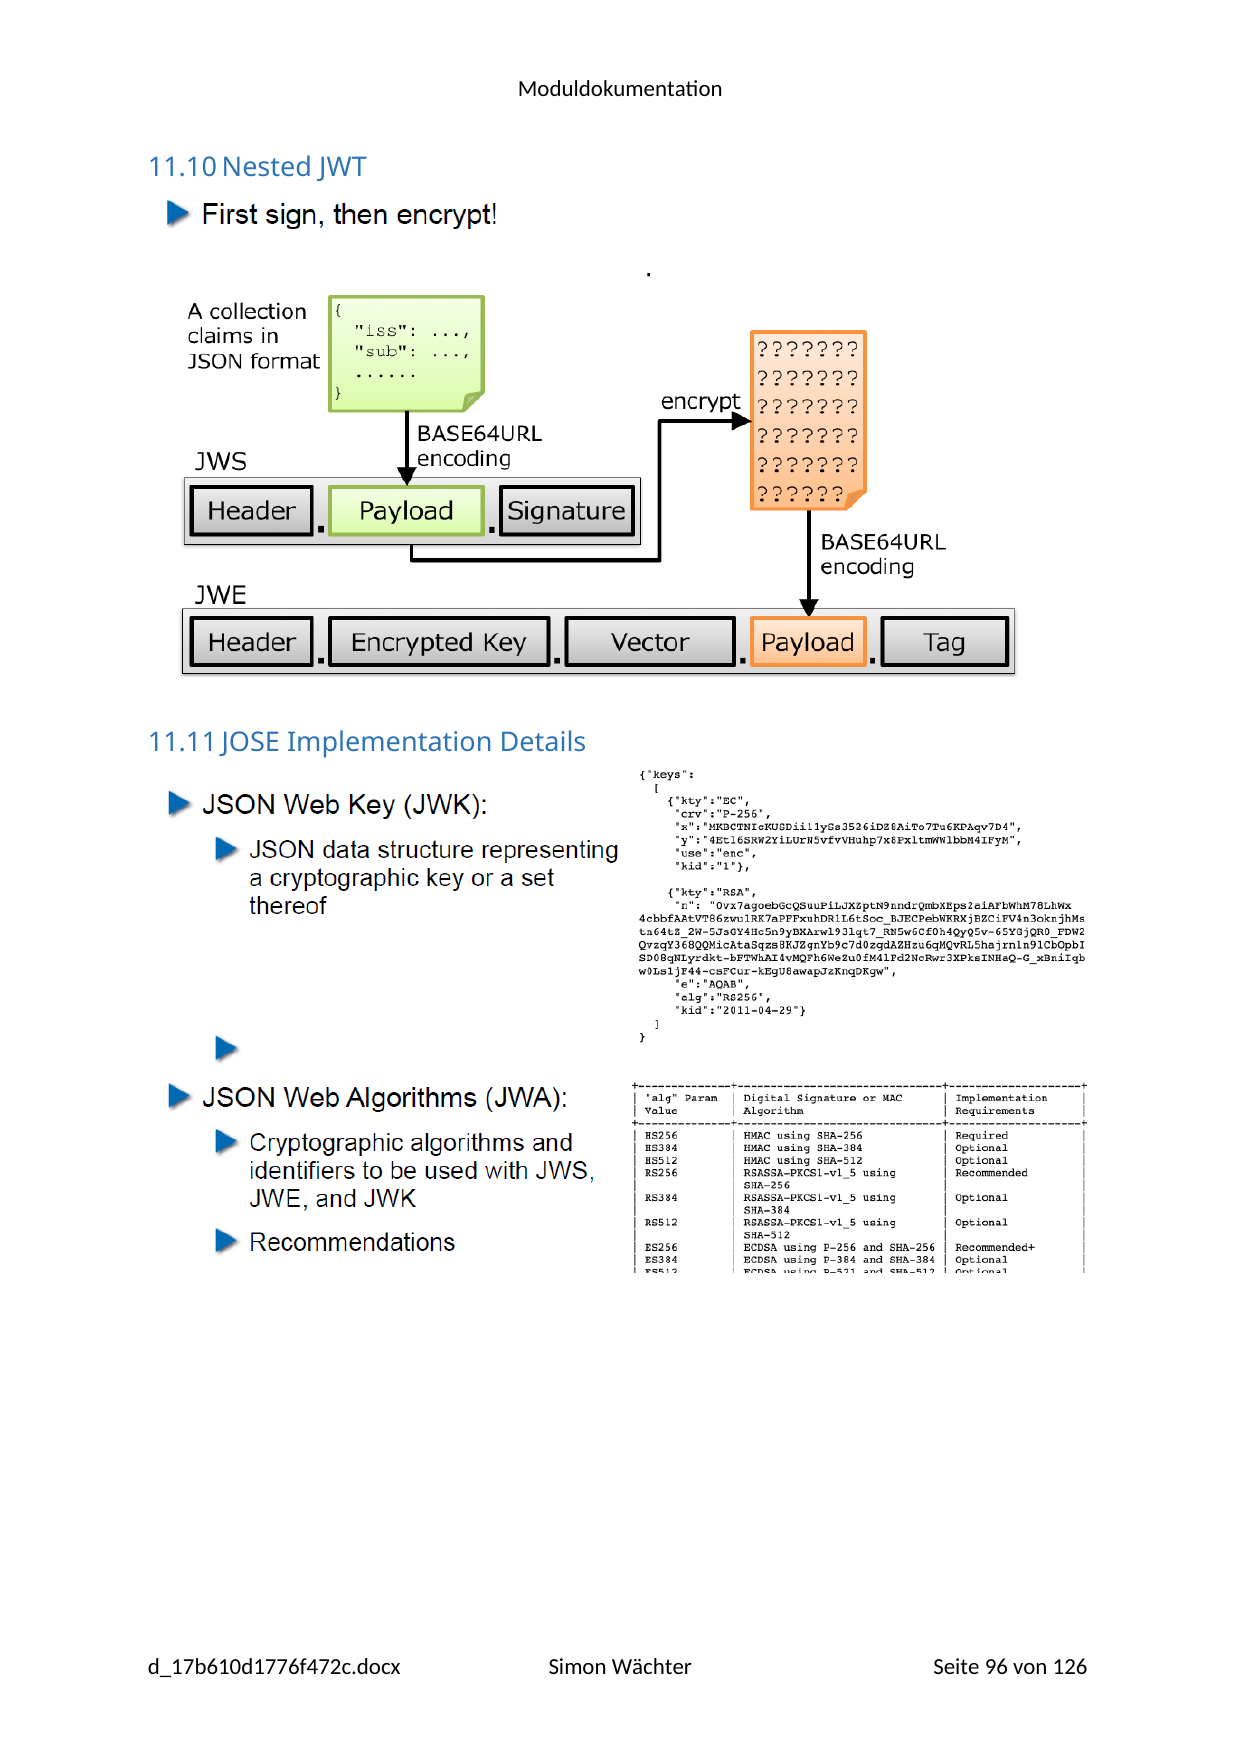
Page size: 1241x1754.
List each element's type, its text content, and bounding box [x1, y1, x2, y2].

subtitle Nested JWT [148, 148, 1093, 184]
picture [147, 762, 1093, 1289]
picture [147, 187, 1093, 704]
subtitle JOSE Implementation Details [148, 722, 1093, 759]
